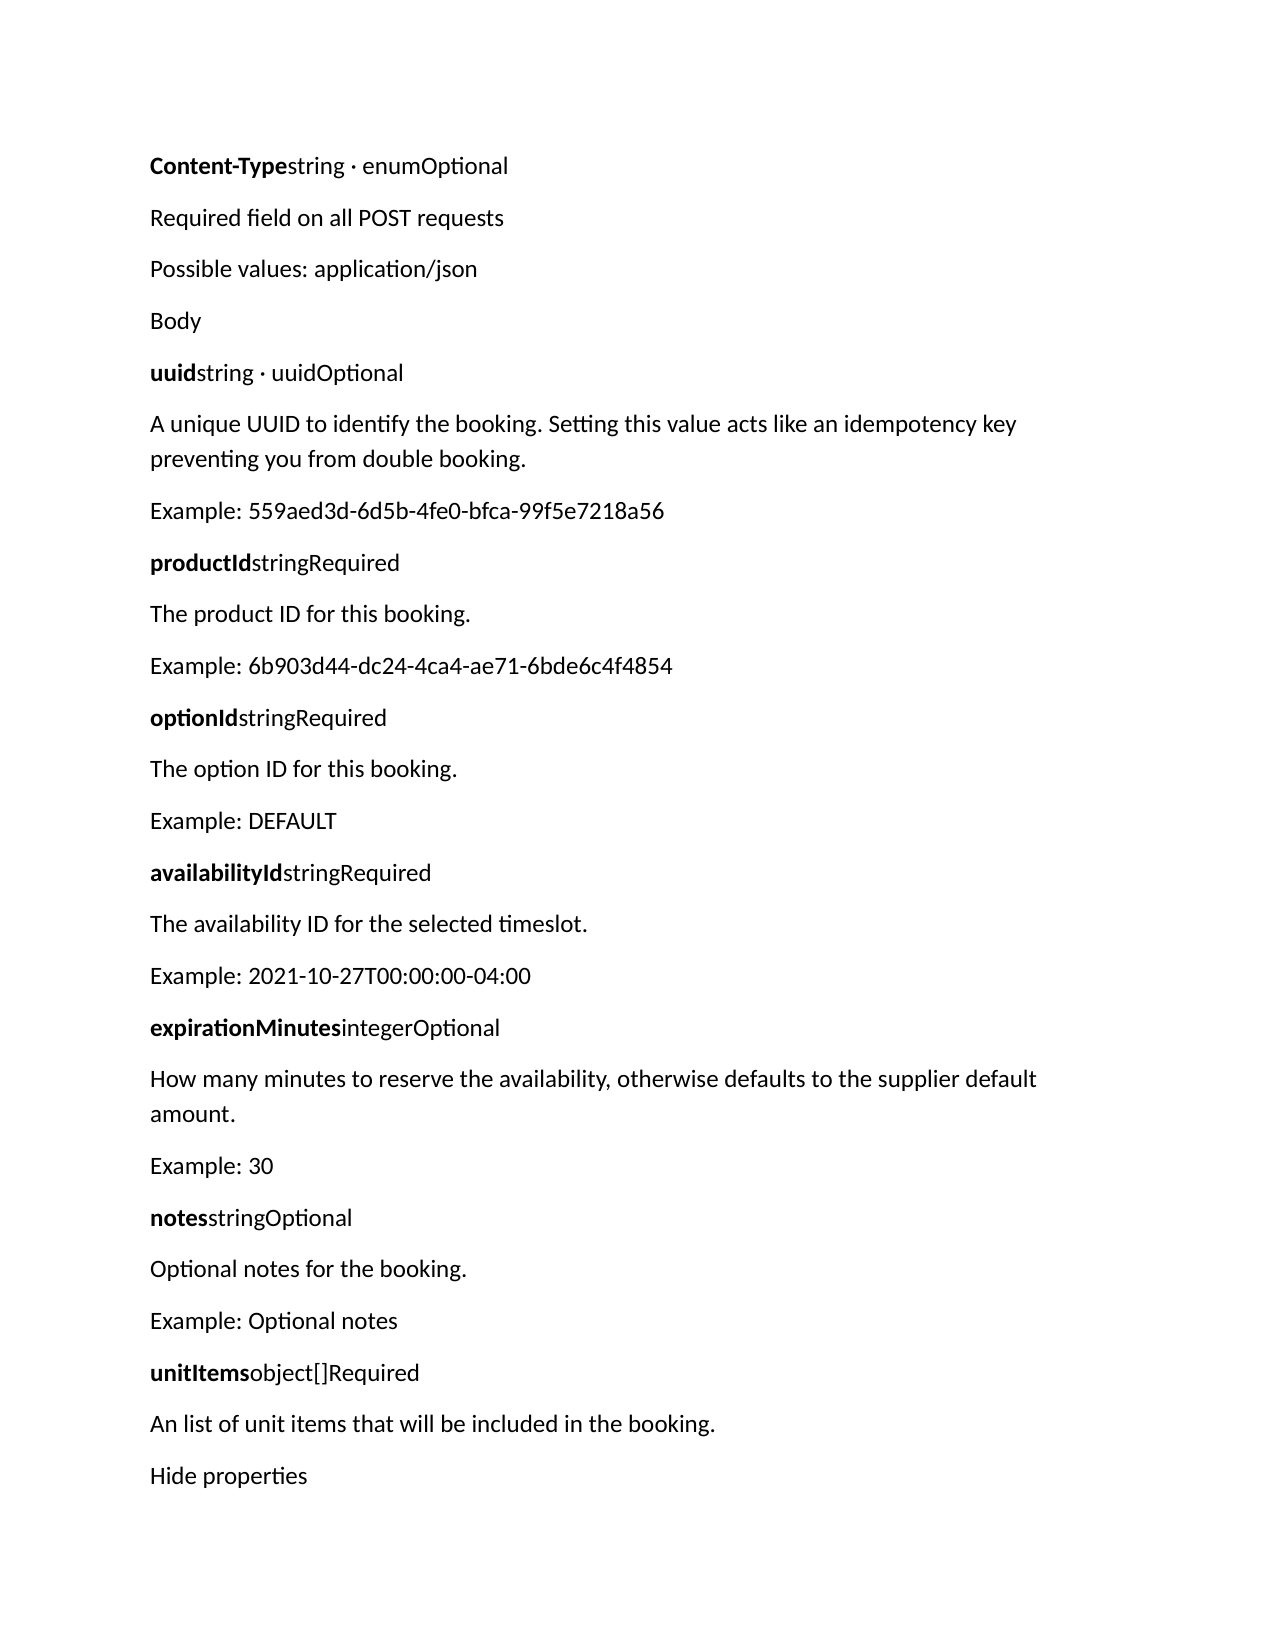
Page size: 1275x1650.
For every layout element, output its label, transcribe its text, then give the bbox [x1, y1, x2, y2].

text How many minutes to reserve the availability, otherwise defaults to the supplier default amount. [150, 1063, 1125, 1129]
text availabilityIdstringRequired [150, 857, 1125, 887]
text Example: 2021-10-27T00:00:00-04:00 [150, 960, 1125, 991]
text unitItemsobject[]Required [150, 1357, 1125, 1387]
text Required field on all POST requests [150, 202, 1125, 232]
text An list of unit items that will be included in the booking. [150, 1408, 1125, 1439]
text Body [150, 305, 1125, 336]
text expirationMinutesintegerOptional [150, 1012, 1125, 1042]
text Content-Typestring · enumOptional [150, 150, 1125, 181]
text Hide properties [150, 1460, 1125, 1491]
text notesstringOptional [150, 1202, 1125, 1232]
text The product ID for this booking. [150, 598, 1125, 629]
text Example: DEFAULT [150, 805, 1125, 836]
text Optional notes for the booking. [150, 1253, 1125, 1284]
text A unique UUID to identify the booking. Setting this value acts like an idempotency key preventing you from double booking. [150, 408, 1125, 474]
text The availability ID for the selected timeslot. [150, 908, 1125, 939]
text productIdstringRequired [150, 547, 1125, 577]
text The option ID for this booking. [150, 753, 1125, 784]
text Example: 30 [150, 1150, 1125, 1181]
text Example: Optional notes [150, 1305, 1125, 1336]
text optionIdstringRequired [150, 702, 1125, 732]
text Example: 559aed3d-6d5b-4fe0-bfca-99f5e7218a56 [150, 495, 1125, 526]
text Possible values: application/json [150, 253, 1125, 284]
text uuidstring · uuidOptional [150, 357, 1125, 387]
text Example: 6b903d44-dc24-4ca4-ae71-6bde6c4f4854 [150, 650, 1125, 681]
